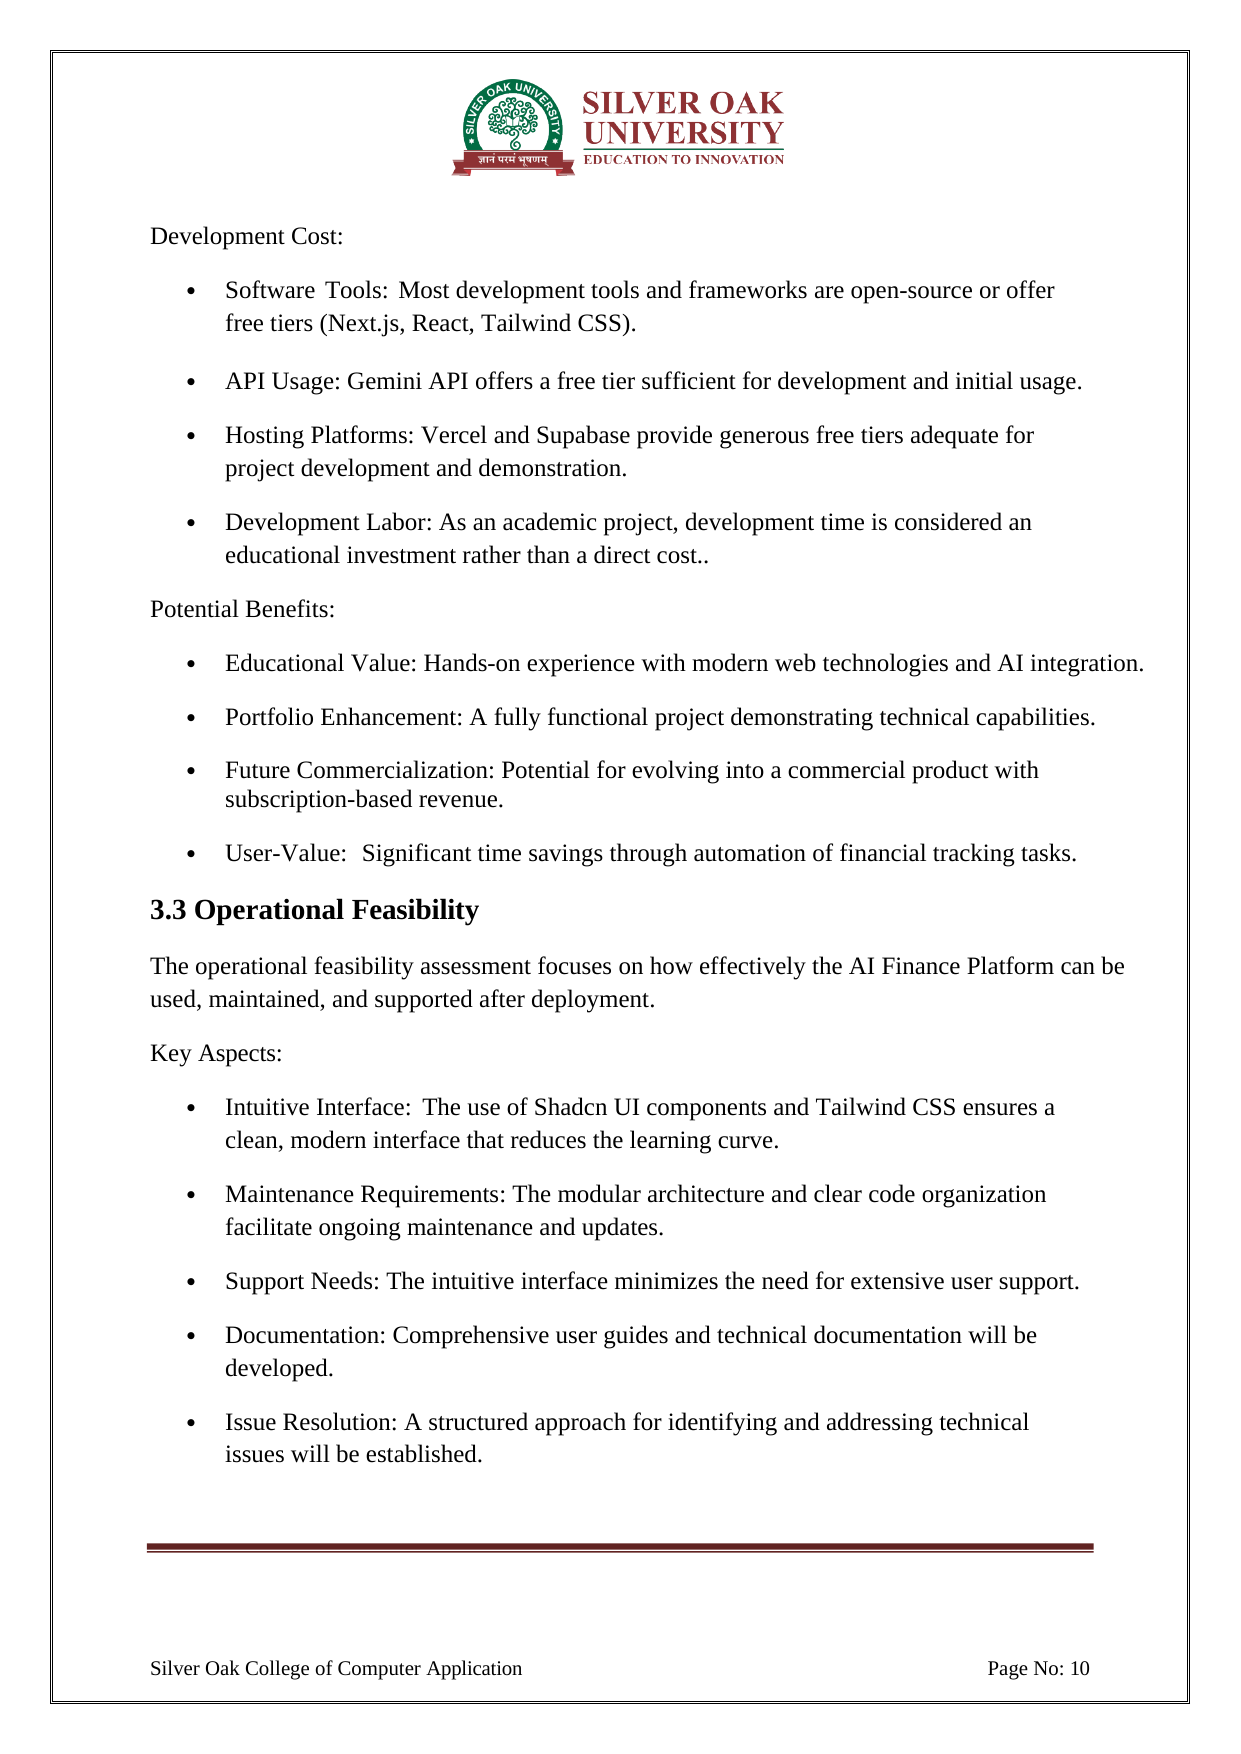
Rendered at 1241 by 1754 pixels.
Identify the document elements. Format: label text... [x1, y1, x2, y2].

subtitle Operational Feasibility [150, 892, 1152, 926]
list Portfolio Enhancement: A fully functional project demonstrating technical capabilities. [187, 702, 1152, 730]
text Potential Benefits: [150, 594, 1152, 622]
text Key Aspects: [150, 1038, 1152, 1067]
picture [451, 79, 784, 176]
list Software Tools: Most development tools and frameworks are open-source or offer free tiers (Next.js, React, Tailwind CSS). [187, 275, 1091, 337]
list Issue Resolution: A structured approach for identifying and addressing technical issues will be established. [187, 1407, 1090, 1468]
list Support Needs: The intuitive interface minimizes the need for extensive user support. [187, 1266, 1090, 1294]
list Development Labor: As an academic project, development time is considered an educational investment rather than a direct cost.. [187, 507, 1091, 569]
text Development Cost: [150, 221, 1152, 250]
list Documentation: Comprehensive user guides and technical documentation will be developed. [187, 1320, 1090, 1382]
list Hosting Platforms: Vercel and Supabase provide generous free tiers adequate for project development and demonstration. [187, 420, 1090, 482]
list Intuitive Interface: The use of Shadcn UI components and Tailwind CSS ensures a clean, modern interface that reduces the learning curve. [187, 1092, 1090, 1154]
text The operational feasibility assessment focuses on how effectively the AI Finance Platform can be used, maintained, and supported after deployment. [150, 951, 1152, 1013]
list API Usage: Gemini API offers a free tier sufficient for development and initial usage. [187, 366, 1091, 395]
list User-Value: Significant time savings through automation of financial tracking tasks. [187, 838, 1090, 867]
list Educational Value: Hands-on experience with modern web technologies and AI integration. [187, 648, 1152, 676]
list Future Commercialization: Potential for evolving into a commercial product with subscription-based revenue. [187, 755, 1152, 813]
list Maintenance Requirements: The modular architecture and clear code organization facilitate ongoing maintenance and updates. [187, 1179, 1090, 1241]
